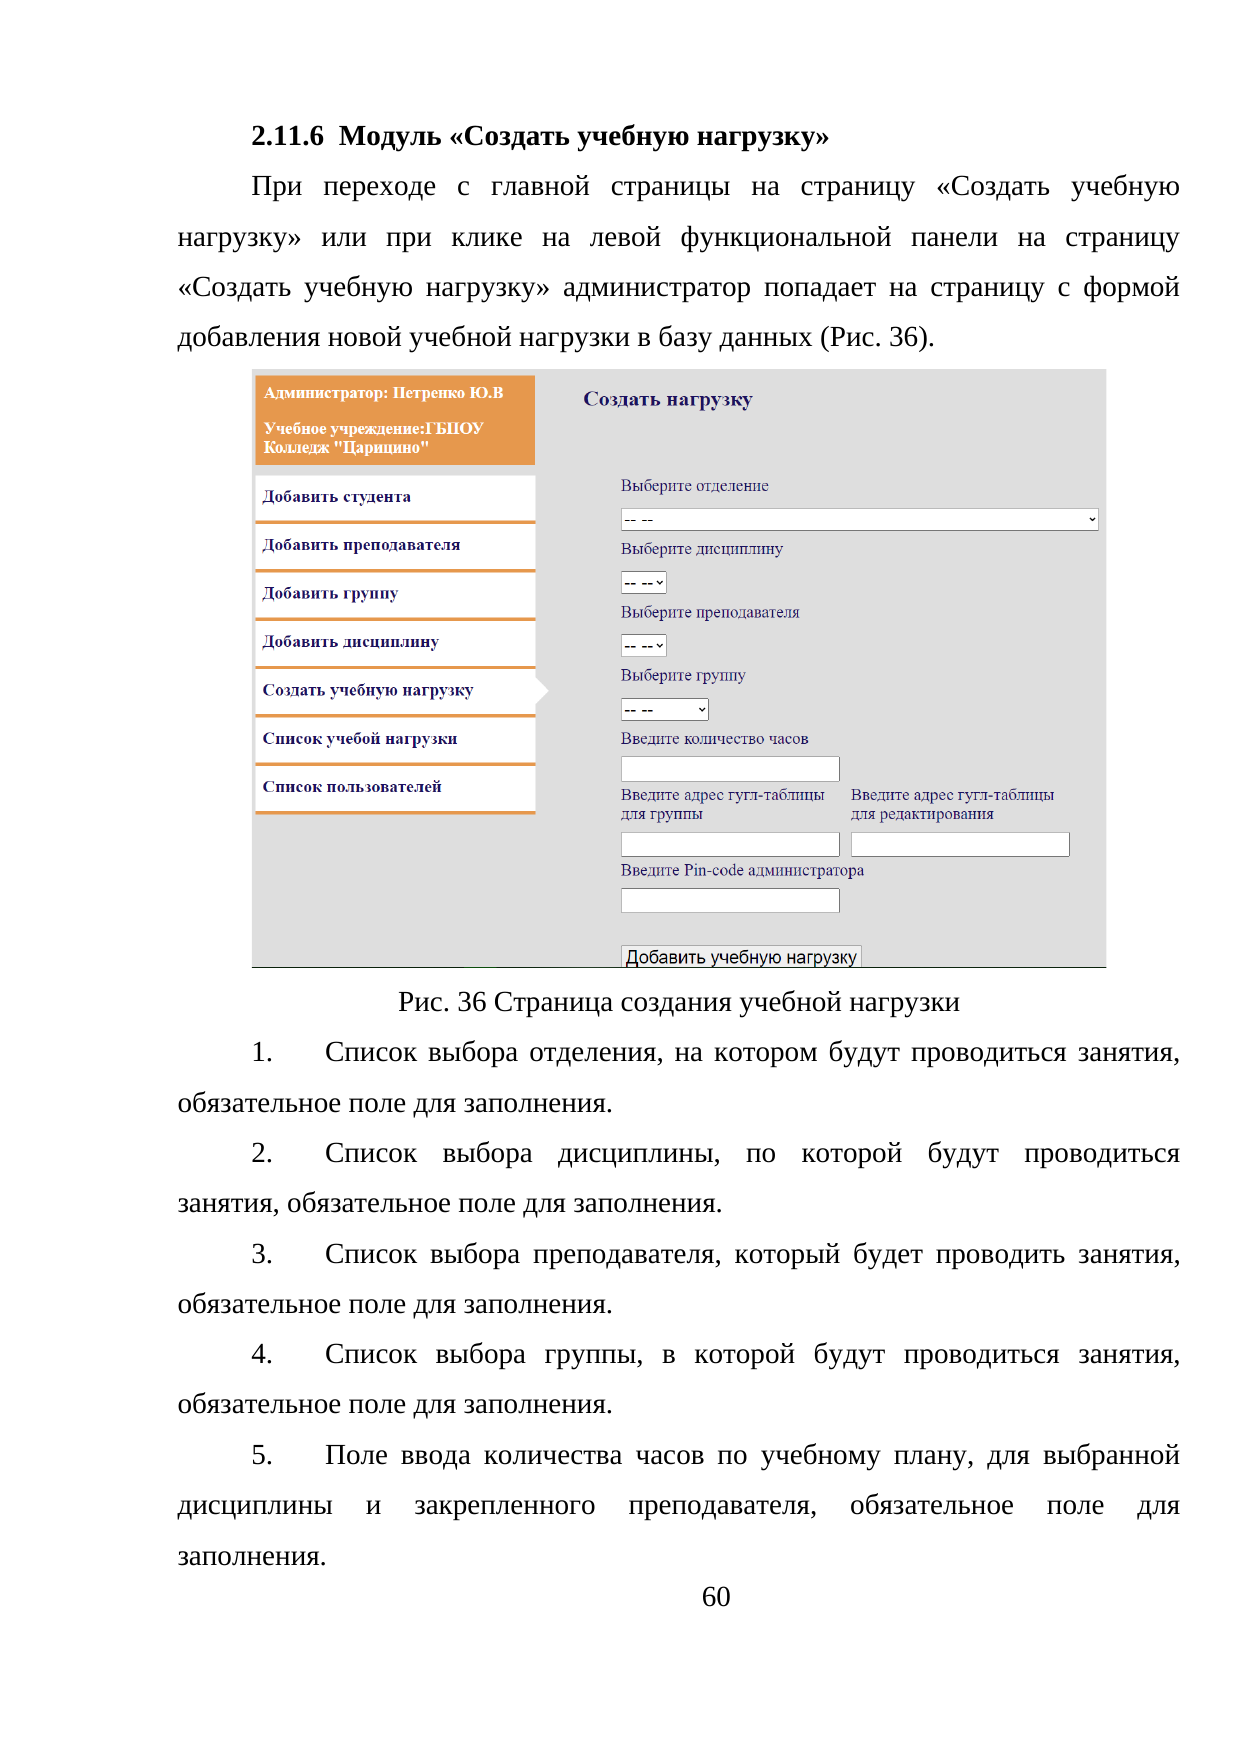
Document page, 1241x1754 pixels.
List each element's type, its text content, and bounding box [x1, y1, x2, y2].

text При переходе с главной страницы на страницу «Создать учебную нагрузку» или при клике на левой функциональной панели на страницу «Создать учебную нагрузку» администратор попадает на страницу с формой добавления новой учебной нагрузки в базу данных (Рис. 36). [177, 168, 1181, 353]
list Список выбора преподавателя, который будет проводить занятия, обязательное поле для заполнения. [177, 1236, 1181, 1319]
list Список выбора отделения, на котором будут проводиться занятия, обязательное поле для заполнения. [177, 1034, 1181, 1118]
list Список выбора группы, в которой будут проводиться занятия, обязательное поле для заполнения. [177, 1336, 1181, 1420]
text Рис. 36 Страница создания учебной нагрузки [177, 984, 1181, 1018]
list Поле ввода количества часов по учебному плану, для выбранной дисциплины и закрепленного преподавателя, обязательное поле для заполнения. [177, 1437, 1181, 1571]
list Список выбора дисциплины, по которой будут проводиться занятия, обязательное поле для заполнения. [177, 1135, 1181, 1219]
picture [251, 369, 1107, 968]
subtitle Модуль «Создать учебную нагрузку» [177, 118, 1181, 152]
